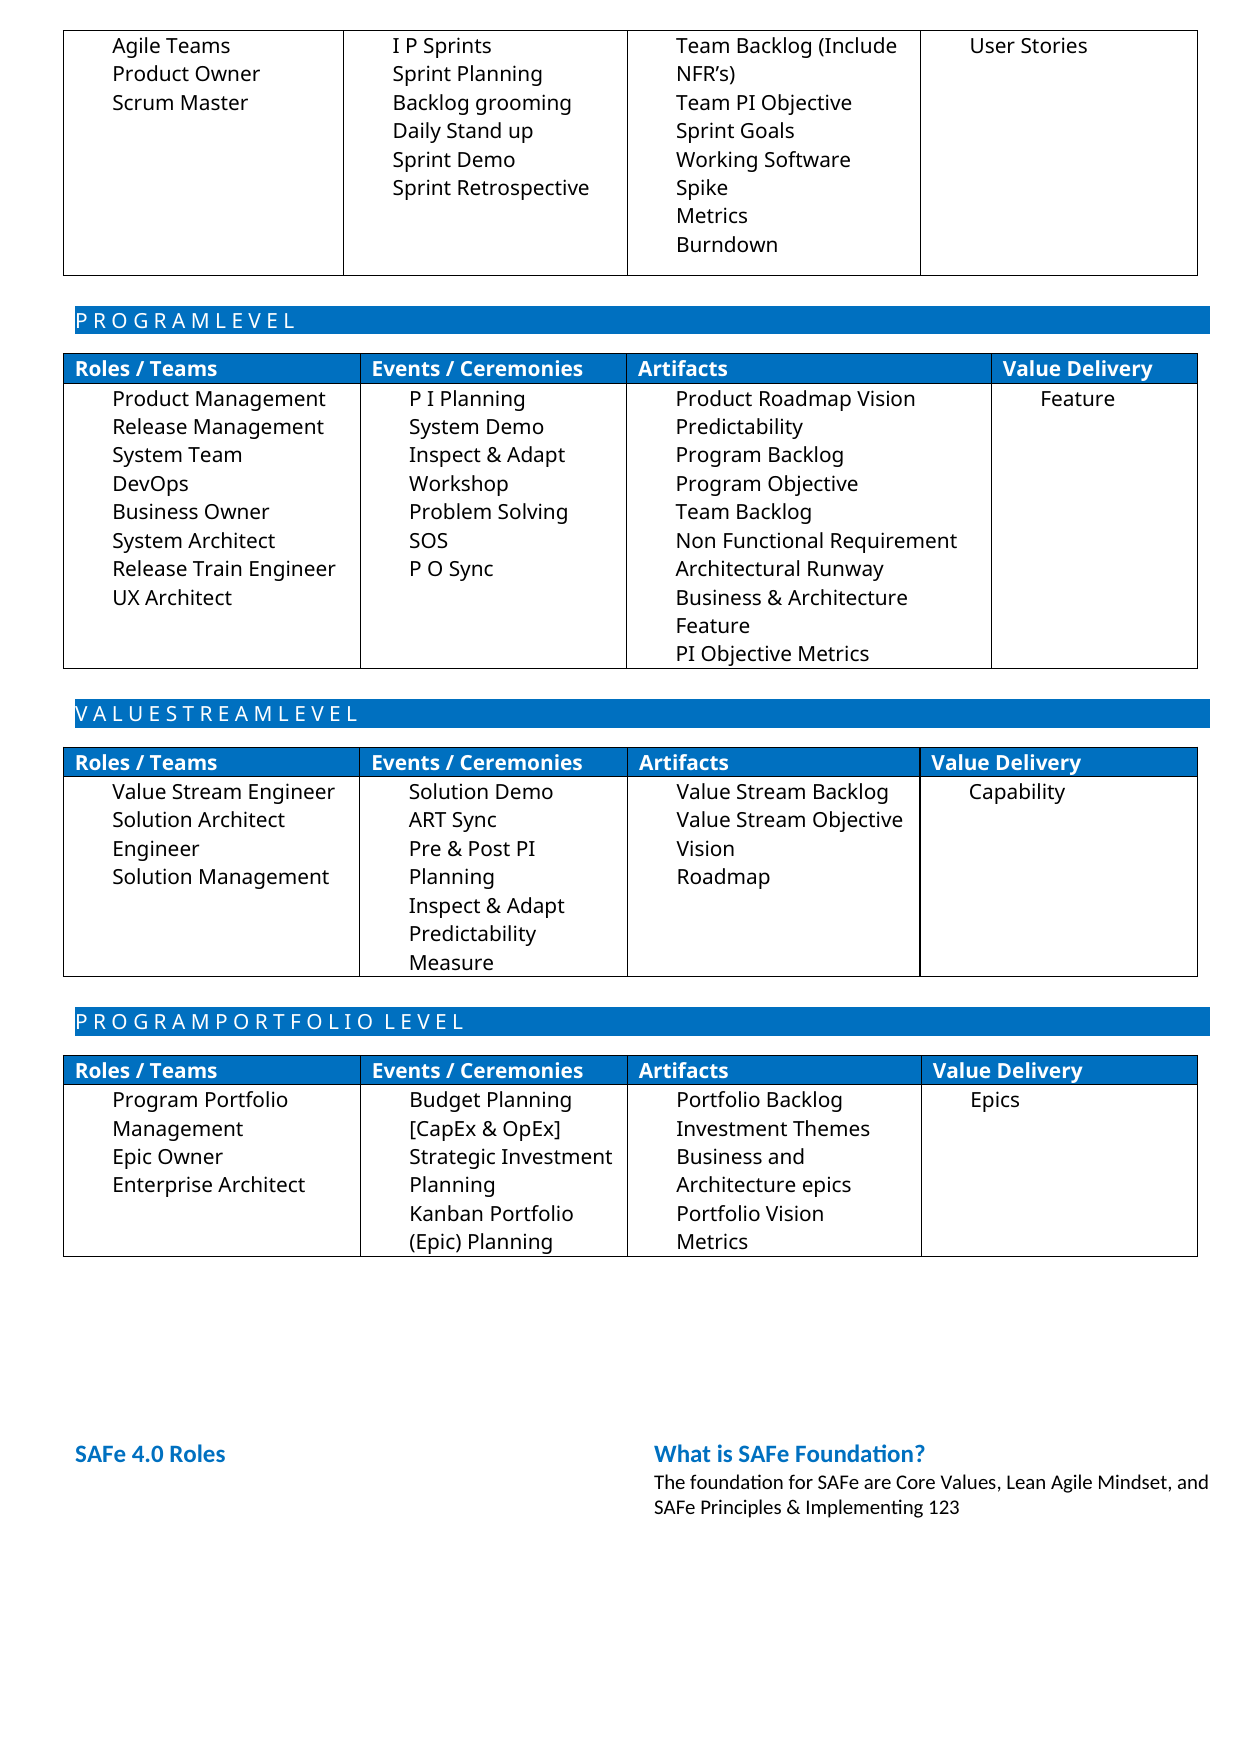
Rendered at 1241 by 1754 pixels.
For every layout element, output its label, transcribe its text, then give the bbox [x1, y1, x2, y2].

table_cell Epics [922, 1085, 1197, 1256]
table_cell I P Sprints Sprint Planning Backlog grooming Daily Stand up Sprint Demo Sprint Retrospective [344, 31, 627, 274]
table_cell User Stories [921, 31, 1197, 274]
table_header Events / Ceremonies [361, 354, 626, 383]
table_header Value Delivery [992, 354, 1197, 383]
table_header Roles / Teams [64, 748, 359, 776]
text V A L U E S T R E A M L E V E L [75, 699, 1210, 728]
table_header Events / Ceremonies [360, 748, 627, 776]
text P R O G R A M L E V E L [75, 306, 1210, 334]
table_cell Capability [921, 777, 1197, 976]
table_cell Product Roadmap Vision Predictability Program Backlog Program Objective Team Backlog Non Functional Requirement Architectural Runway Business & Architecture Feature PI Objective Metrics [627, 384, 991, 668]
table_cell Product Management Release Management System Team DevOps Business Owner System Architect Release Train Engineer UX Architect [64, 384, 360, 668]
table_header Value Delivery [922, 1056, 1197, 1084]
table_header Artifacts [628, 748, 919, 776]
table_cell Program Portfolio Management Epic Owner Enterprise Architect [64, 1085, 360, 1256]
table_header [64, 1408, 643, 1520]
table_header Roles / Teams [64, 354, 360, 383]
table_cell Value Stream Backlog Value Stream Objective Vision Roadmap [628, 777, 919, 976]
table_cell Team Backlog (Include NFR’s) Team PI Objective Sprint Goals Working Software Spike Metrics Burndown [628, 31, 920, 274]
table_header Events / Ceremonies [361, 1056, 627, 1084]
text P R O G R A M P O R T F O L I O L E V E L [75, 1007, 1210, 1036]
table_header Value Delivery [921, 748, 1197, 776]
table_cell Budget Planning [CapEx & OpEx] Strategic Investment Planning Kanban Portfolio (Epic) Planning [361, 1085, 627, 1256]
table_header Roles / Teams [64, 1056, 360, 1084]
table_header Artifacts [627, 354, 991, 383]
table_header Artifacts [628, 1056, 921, 1084]
table_cell Agile Teams Product Owner Scrum Master [64, 31, 343, 274]
table_cell P I Planning System Demo Inspect & Adapt Workshop Problem Solving SOS P O Sync [361, 384, 626, 668]
table_cell Value Stream Engineer Solution Architect Engineer Solution Management [64, 777, 359, 976]
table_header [643, 1408, 1221, 1520]
table_cell Portfolio Backlog Investment Themes Business and Architecture epics Portfolio Vision Metrics [628, 1085, 921, 1256]
table_cell Feature [992, 384, 1197, 668]
table_cell Solution Demo ART Sync Pre & Post PI Planning Inspect & Adapt Predictability Measure [360, 777, 627, 976]
